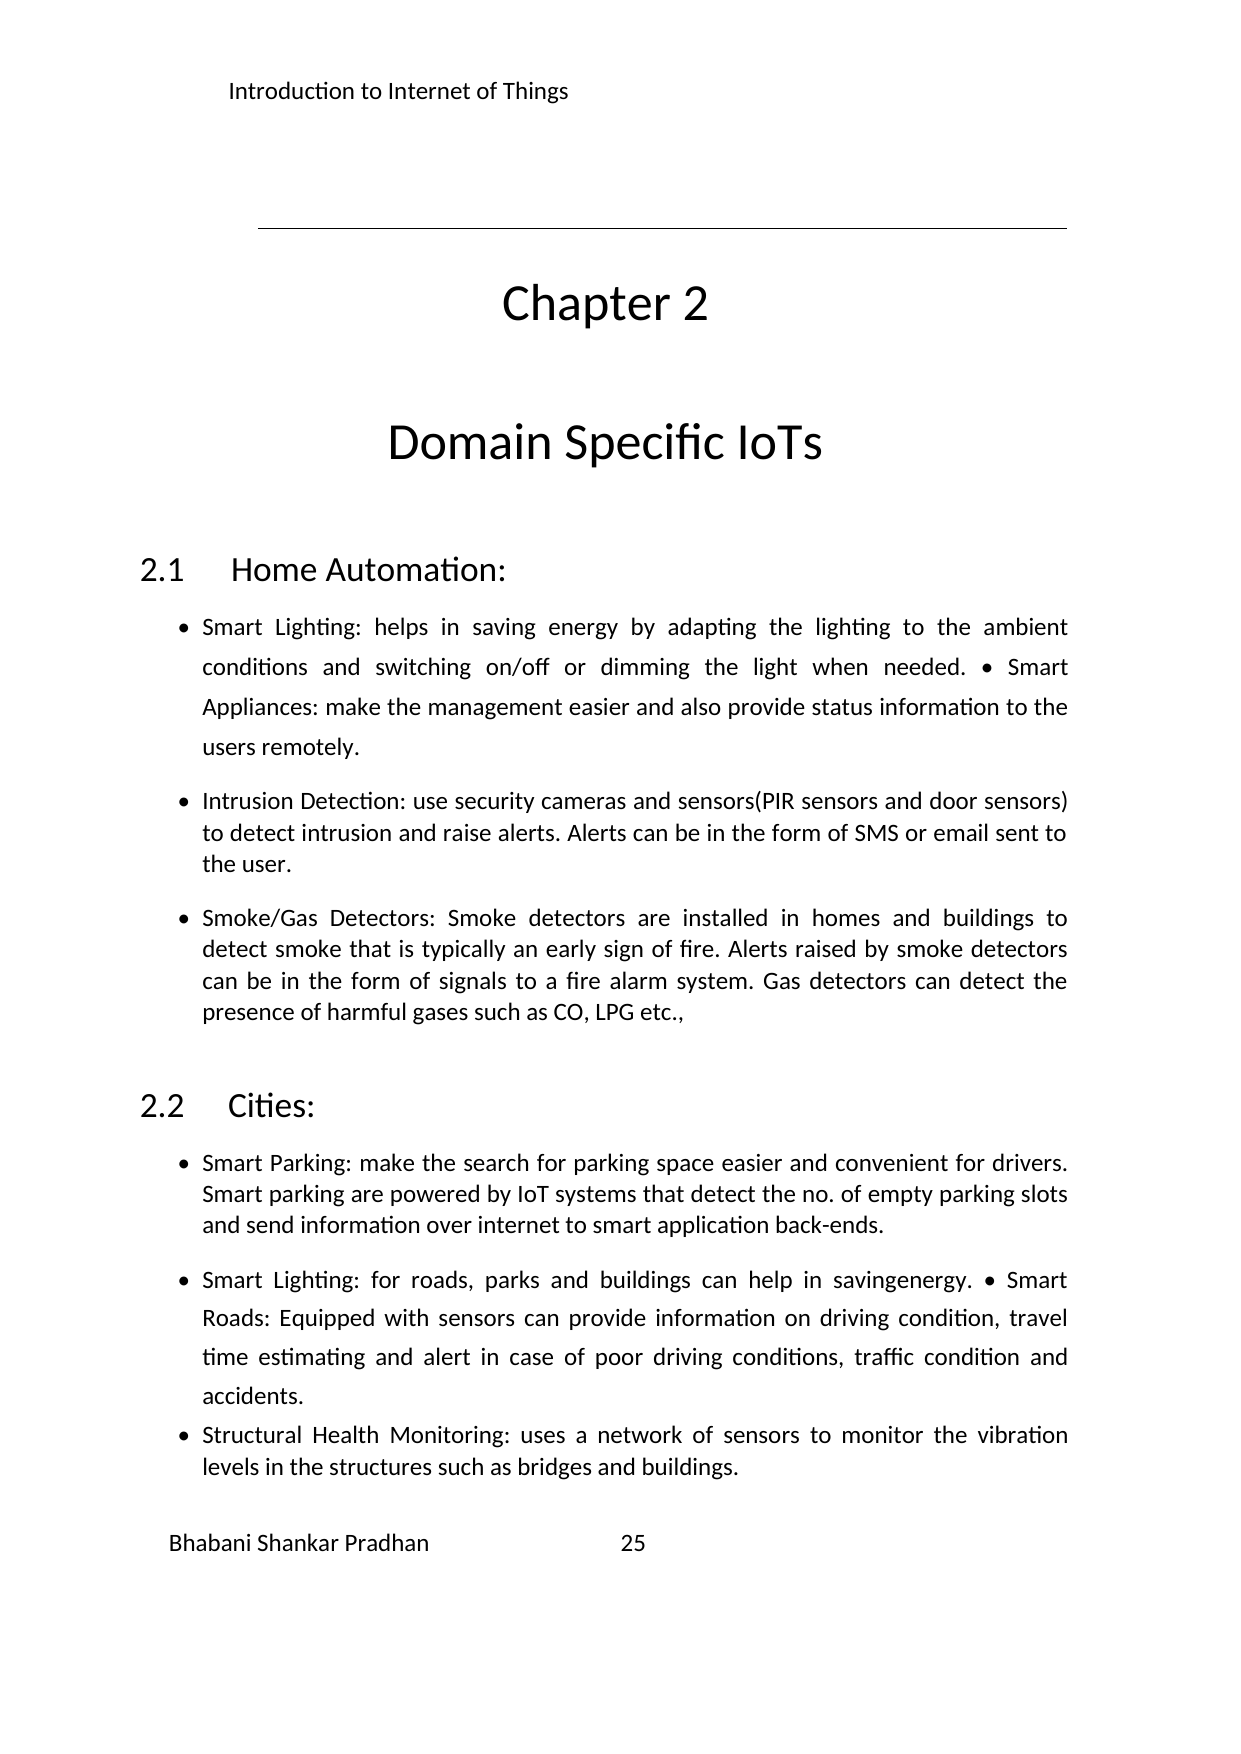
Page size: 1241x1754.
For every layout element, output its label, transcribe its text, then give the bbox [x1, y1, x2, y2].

text 2.2 Cities: [139, 1083, 1069, 1126]
list Smart Lighting: helps in saving energy by adapting the lighting to the ambient conditions and switching on/off or dimming the light when needed. • Smart Appliances: make the management easier and also provide status information to the users remotely. [177, 611, 1069, 762]
list Smart Lighting: for roads, parks and buildings can help in savingenergy. • Smart Roads: Equipped with sensors can provide information on driving condition, travel time estimating and alert in case of poor driving conditions, traffic condition and accidents. [177, 1264, 1069, 1411]
list Smart Parking: make the search for parking space easier and convenient for drivers. Smart parking are powered by IoT systems that detect the no. of empty parking slots and send information over internet to smart application back-ends. [177, 1147, 1069, 1240]
list Structural Health Monitoring: uses a network of sensors to monitor the vibration levels in the structures such as bridges and buildings. [177, 1419, 1069, 1481]
subtitle Domain Specific IoTs [311, 409, 900, 472]
text 2.1 Home Automation: [139, 547, 1069, 591]
list Intrusion Detection: use security cameras and sensors(PIR sensors and door sensors) to detect intrusion and raise alerts. Alerts can be in the form of SMS or email sent to the user. [177, 785, 1069, 878]
list Smoke/Gas Detectors: Smoke detectors are installed in homes and buildings to detect smoke that is typically an early sign of fire. Alerts raised by smoke detectors can be in the form of signals to a fire alarm system. Gas detectors can detect the presence of harmful gases such as CO, LPG etc., [177, 902, 1069, 1027]
text Chapter 2 [311, 202, 900, 333]
